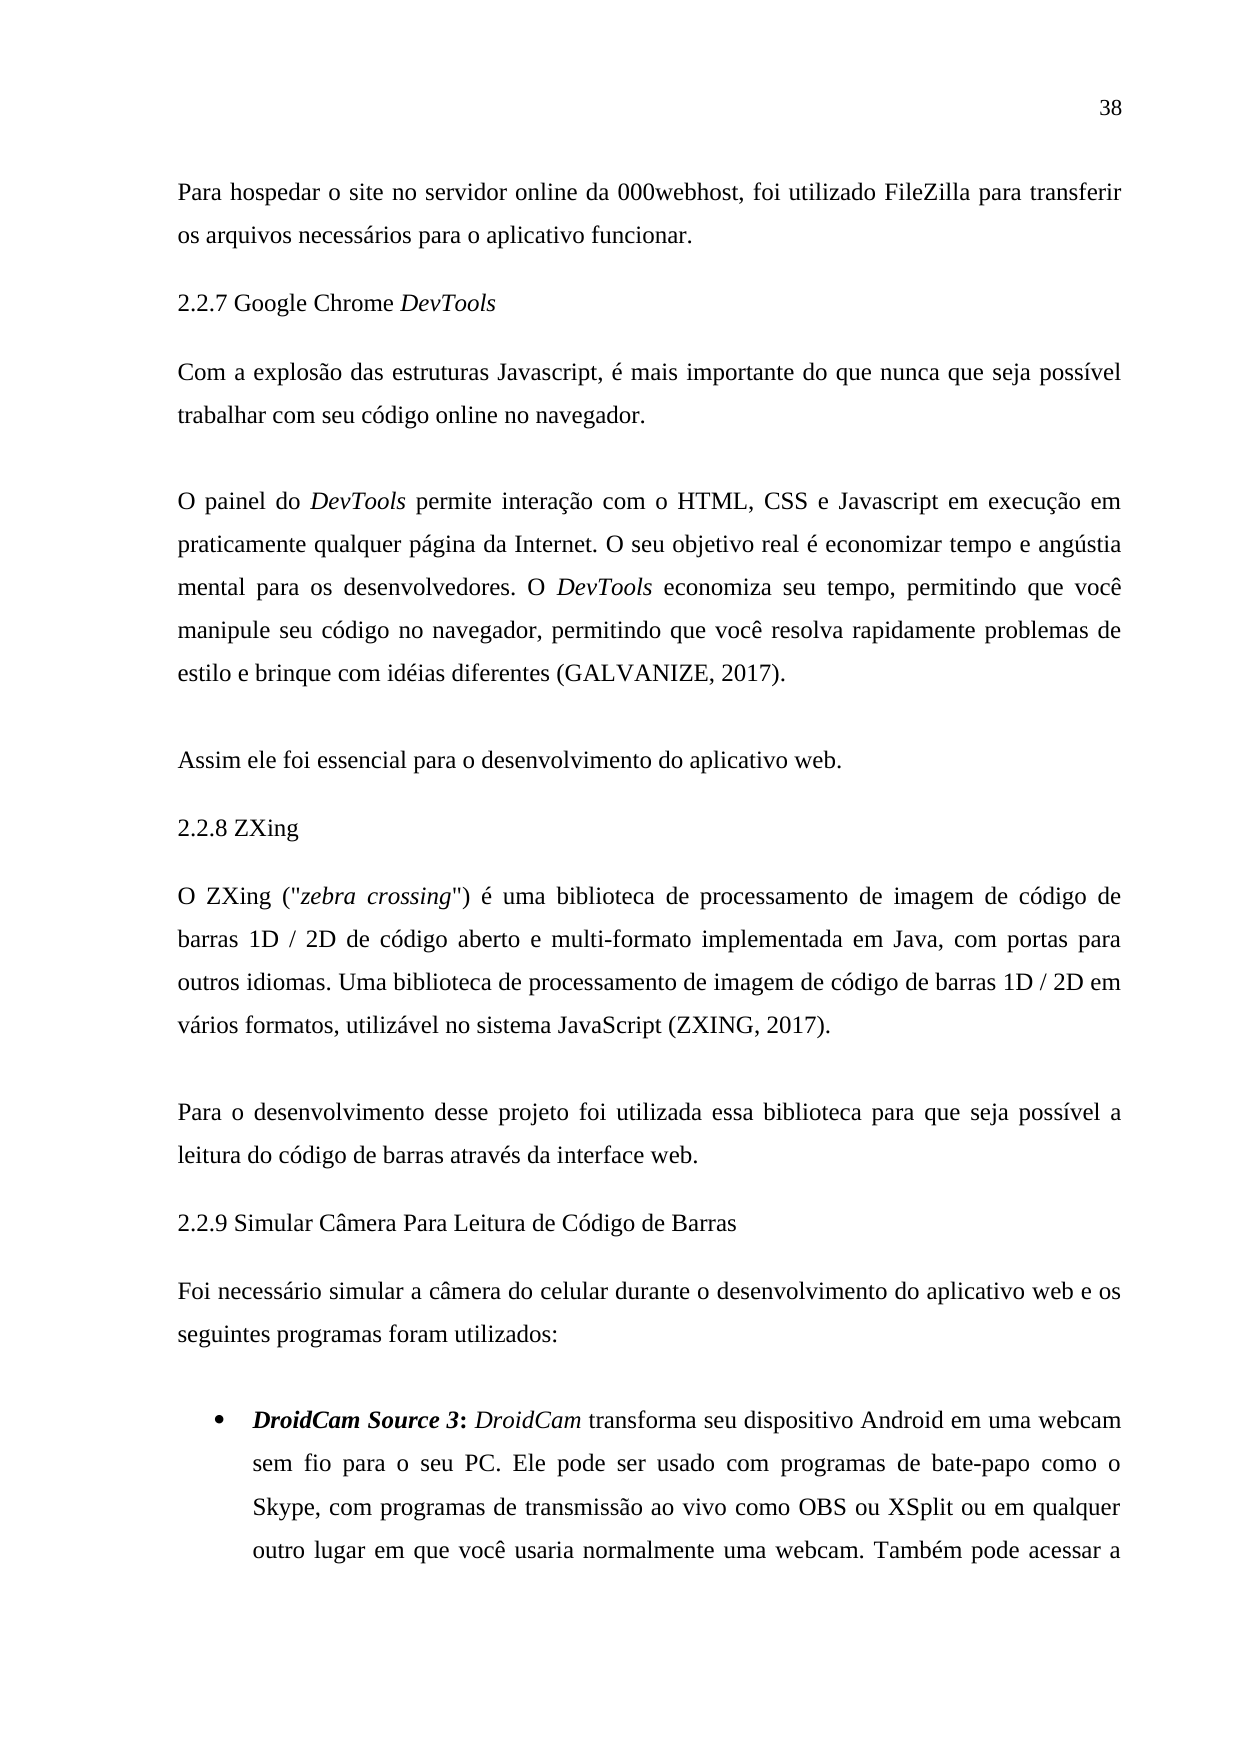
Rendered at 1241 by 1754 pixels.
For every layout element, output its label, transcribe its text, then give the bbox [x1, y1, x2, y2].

subtitle Simular Câmera Para Leitura de Código de Barras [177, 1208, 1122, 1237]
text Para o desenvolvimento desse projeto foi utilizada essa biblioteca para que seja possível a leitura do código de barras através da interface web. [177, 1097, 1122, 1168]
subtitle Google Chrome DevTools [177, 288, 1122, 317]
text Assim ele foi essencial para o desenvolvimento do aplicativo web. [177, 745, 1122, 773]
subtitle ZXing [177, 813, 1122, 842]
text O ZXing ("zebra crossing") é uma biblioteca de processamento de imagem de código de barras 1D / 2D de código aberto e multi-formato implementada em Java, com portas para outros idiomas. Uma biblioteca de processamento de imagem de código de barras 1D / 2D em vários formatos, utilizável no sistema JavaScript (ZXING, 2017). [177, 881, 1122, 1039]
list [215, 1405, 1122, 1563]
text Para hospedar o site no servidor online da 000webhost, foi utilizado FileZilla para transferir os arquivos necessários para o aplicativo funcionar. [177, 177, 1122, 249]
text Com a explosão das estruturas Javascript, é mais importante do que nunca que seja possível trabalhar com seu código online no navegador. [177, 357, 1122, 428]
text Foi necessário simular a câmera do celular durante o desenvolvimento do aplicativo web e os seguintes programas foram utilizados: [177, 1276, 1122, 1348]
text O painel do DevTools permite interação com o HTML, CSS e Javascript em execução em praticamente qualquer página da Internet. O seu objetivo real é economizar tempo e angústia mental para os desenvolvedores. O DevTools economiza seu tempo, permitindo que você manipule seu código no navegador, permitindo que você resolva rapidamente problemas de estilo e brinque com idéias diferentes (GALVANIZE, 2017). [177, 486, 1122, 687]
